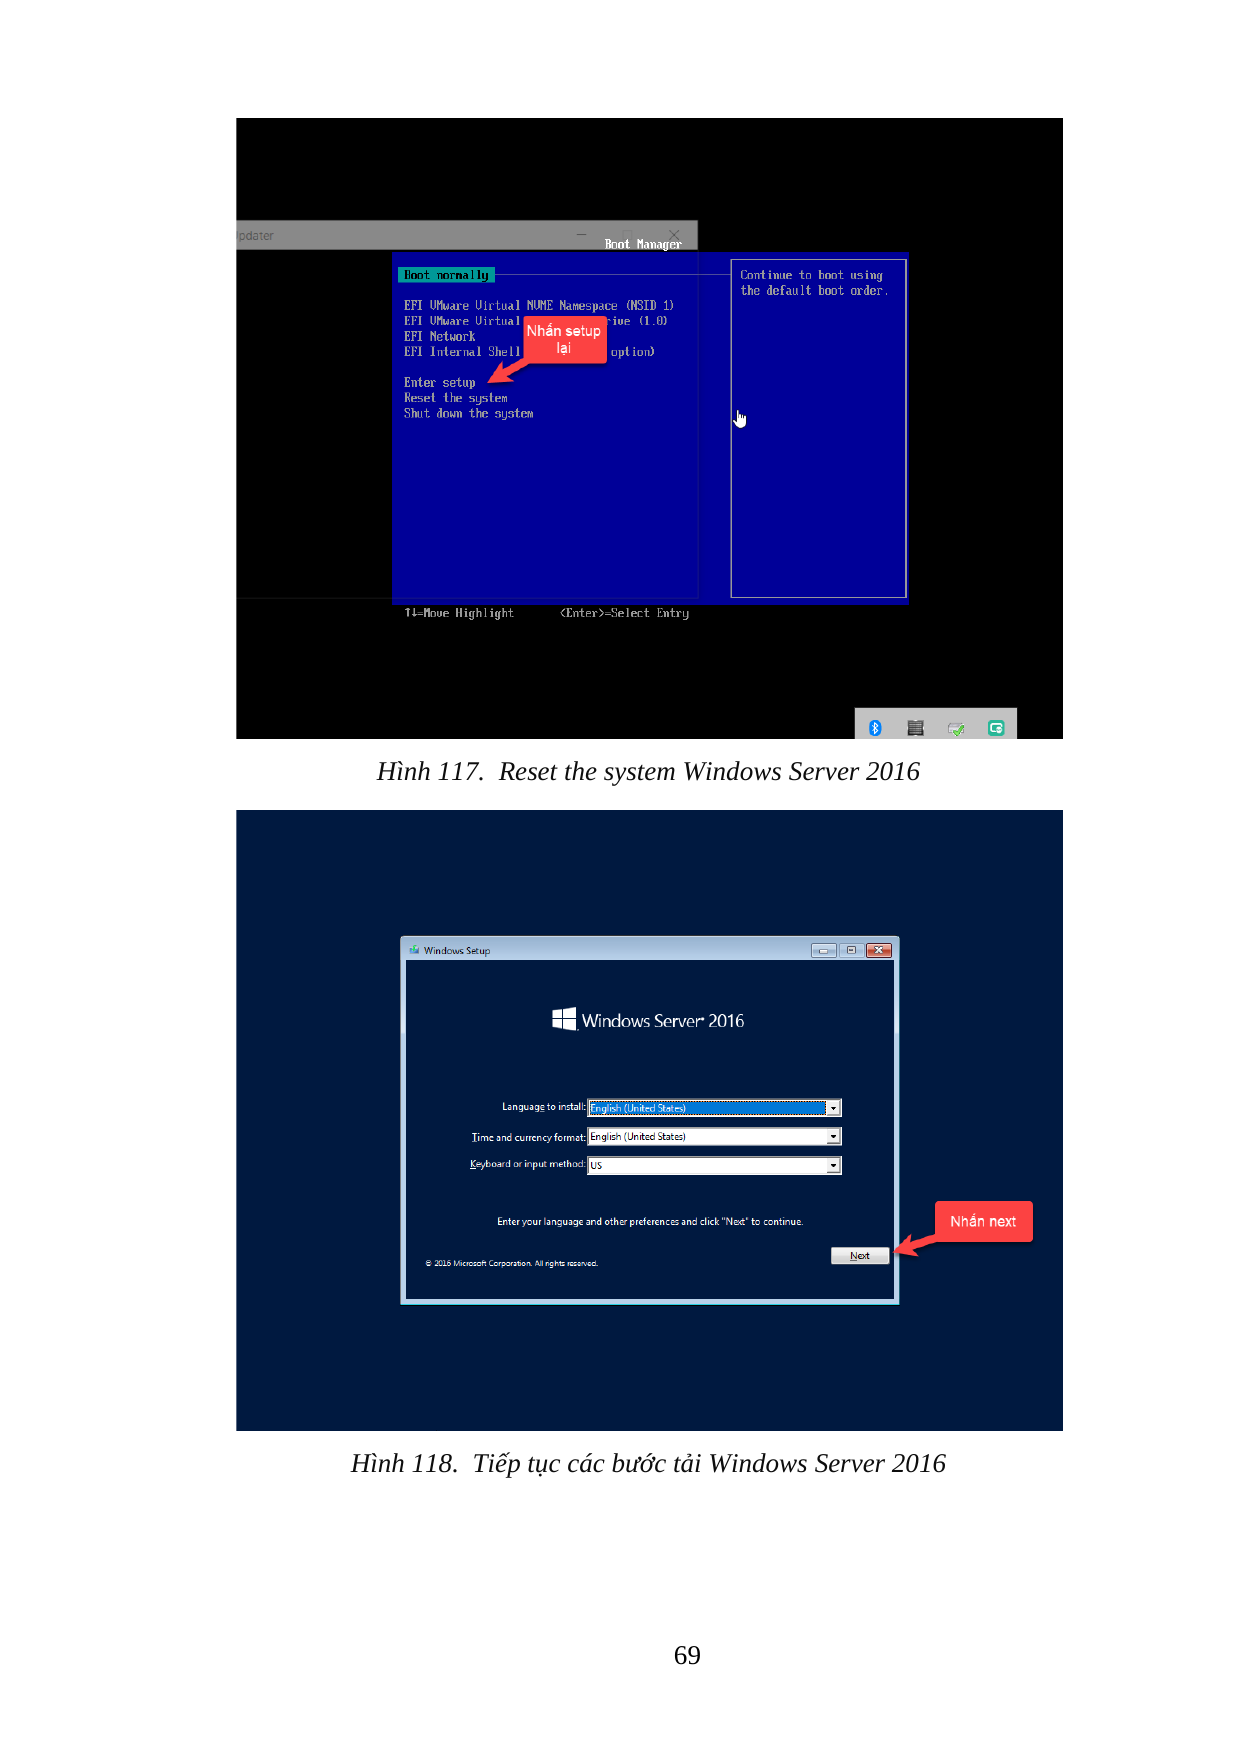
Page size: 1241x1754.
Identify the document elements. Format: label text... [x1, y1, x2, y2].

picture [236, 810, 1063, 1431]
picture [236, 118, 1063, 739]
text Tiếp tục các bước tải Windows Server 2016 [177, 1447, 1122, 1478]
text Reset the system Windows Server 2016 [177, 755, 1122, 786]
